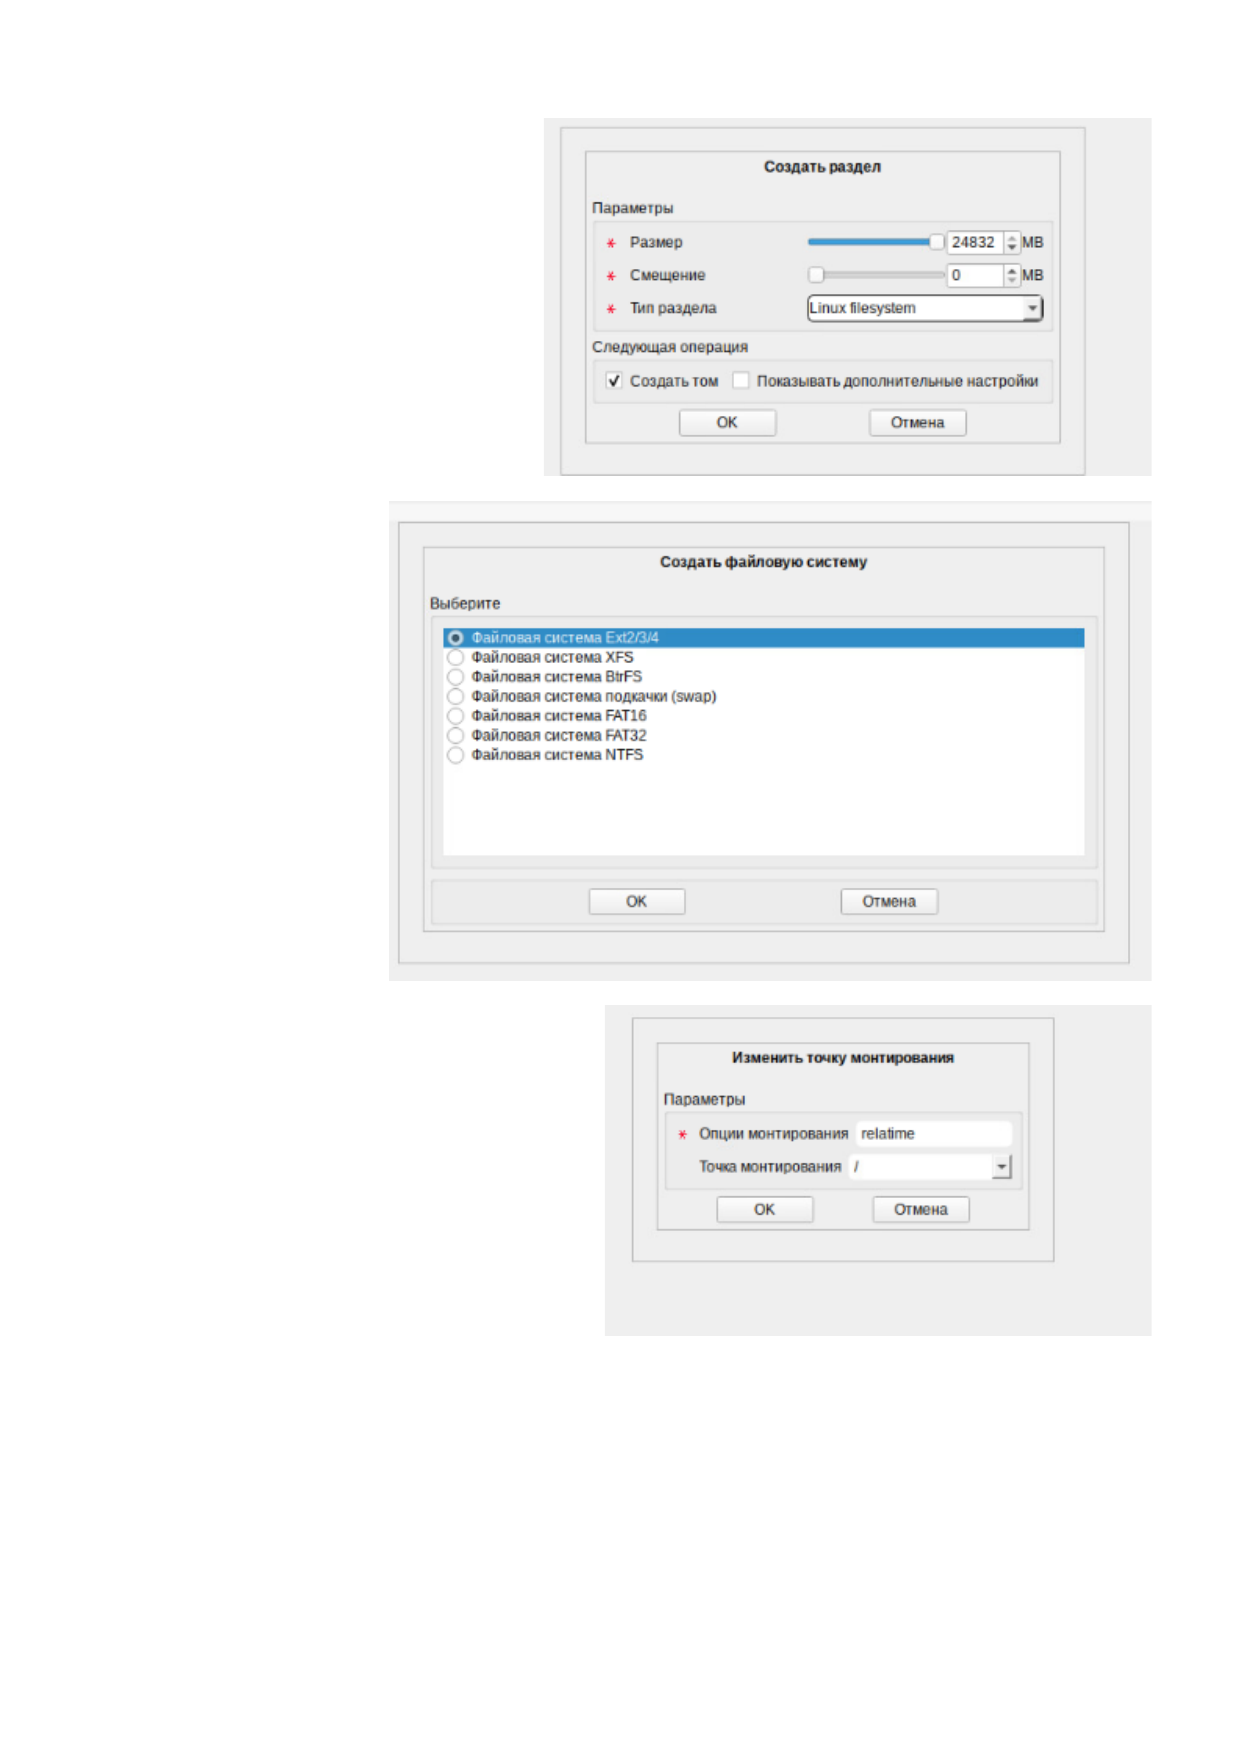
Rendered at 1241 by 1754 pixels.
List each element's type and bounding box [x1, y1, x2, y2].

picture [389, 501, 1152, 981]
picture [543, 118, 1152, 476]
picture [604, 1005, 1152, 1336]
